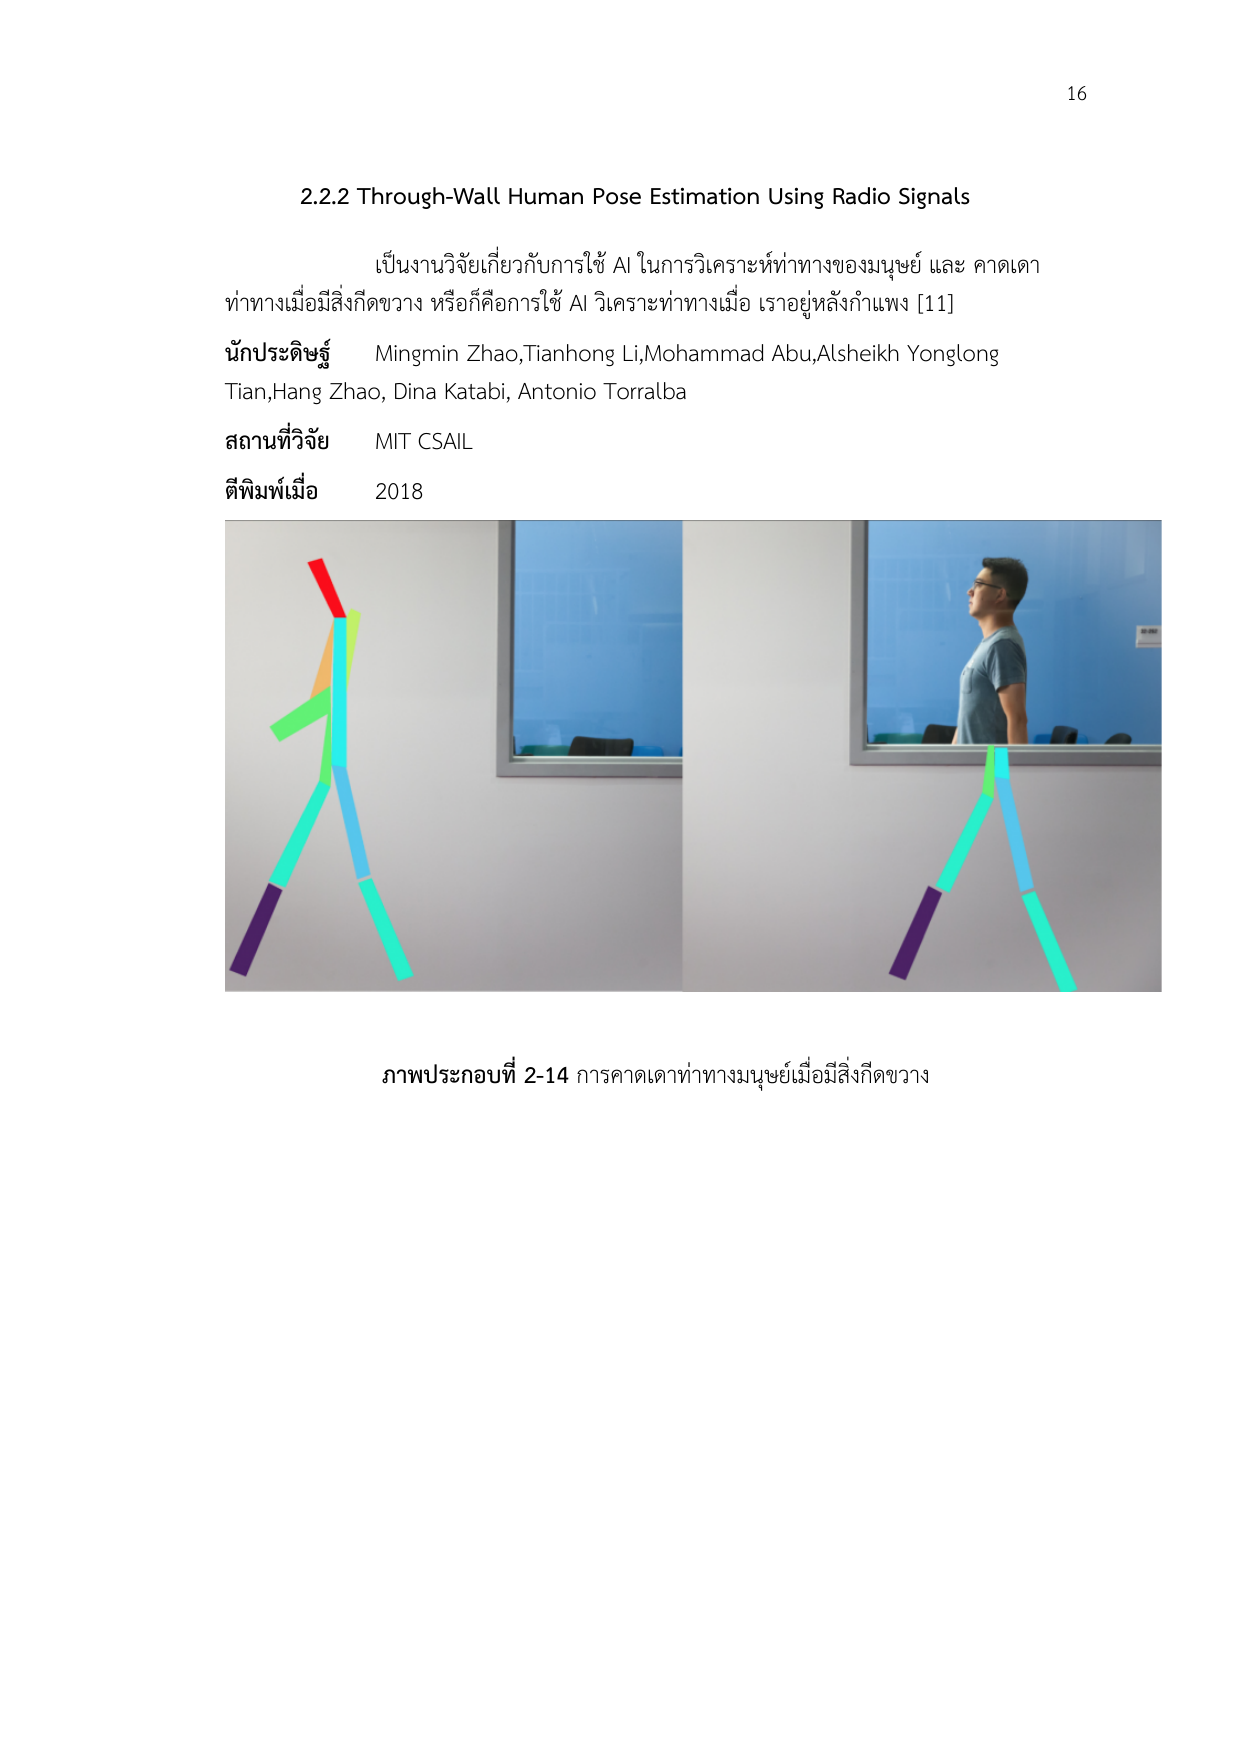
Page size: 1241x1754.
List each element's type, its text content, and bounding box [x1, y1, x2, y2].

text เป็นงานวิจัยเกี่ยวกับการใช้ AI ในการวิเคราะห์ท่าทางของมนุษย์ และ คาดเดาท่าทางเมื่อมีสิ่งกีดขวาง หรือก็คือการใช้ AI วิเคราะท่าทางเมื่อ เราอยู่หลังกำแพง [11] [225, 244, 1087, 320]
text ตีพิมพ์เมื่อ 2018 [225, 470, 1087, 508]
text ภาพประกอบที่ 2-14 การคาดเดาท่าทางมนุษย์เมื่อมีสิ่งกีดขวาง [225, 1054, 1087, 1099]
text นักประดิษฐ์ Mingmin Zhao,Tianhong Li,Mohammad Abu,Alsheikh Yonglong Tian,Hang Zhao, Dina Katabi, Antonio Torralba [225, 332, 1087, 408]
text สถานที่วิจัย MIT CSAIL [225, 420, 1087, 458]
subtitle 2.2.2 Through-Wall Human Pose Estimation Using Radio Signals [300, 175, 1087, 219]
picture [225, 520, 1162, 992]
